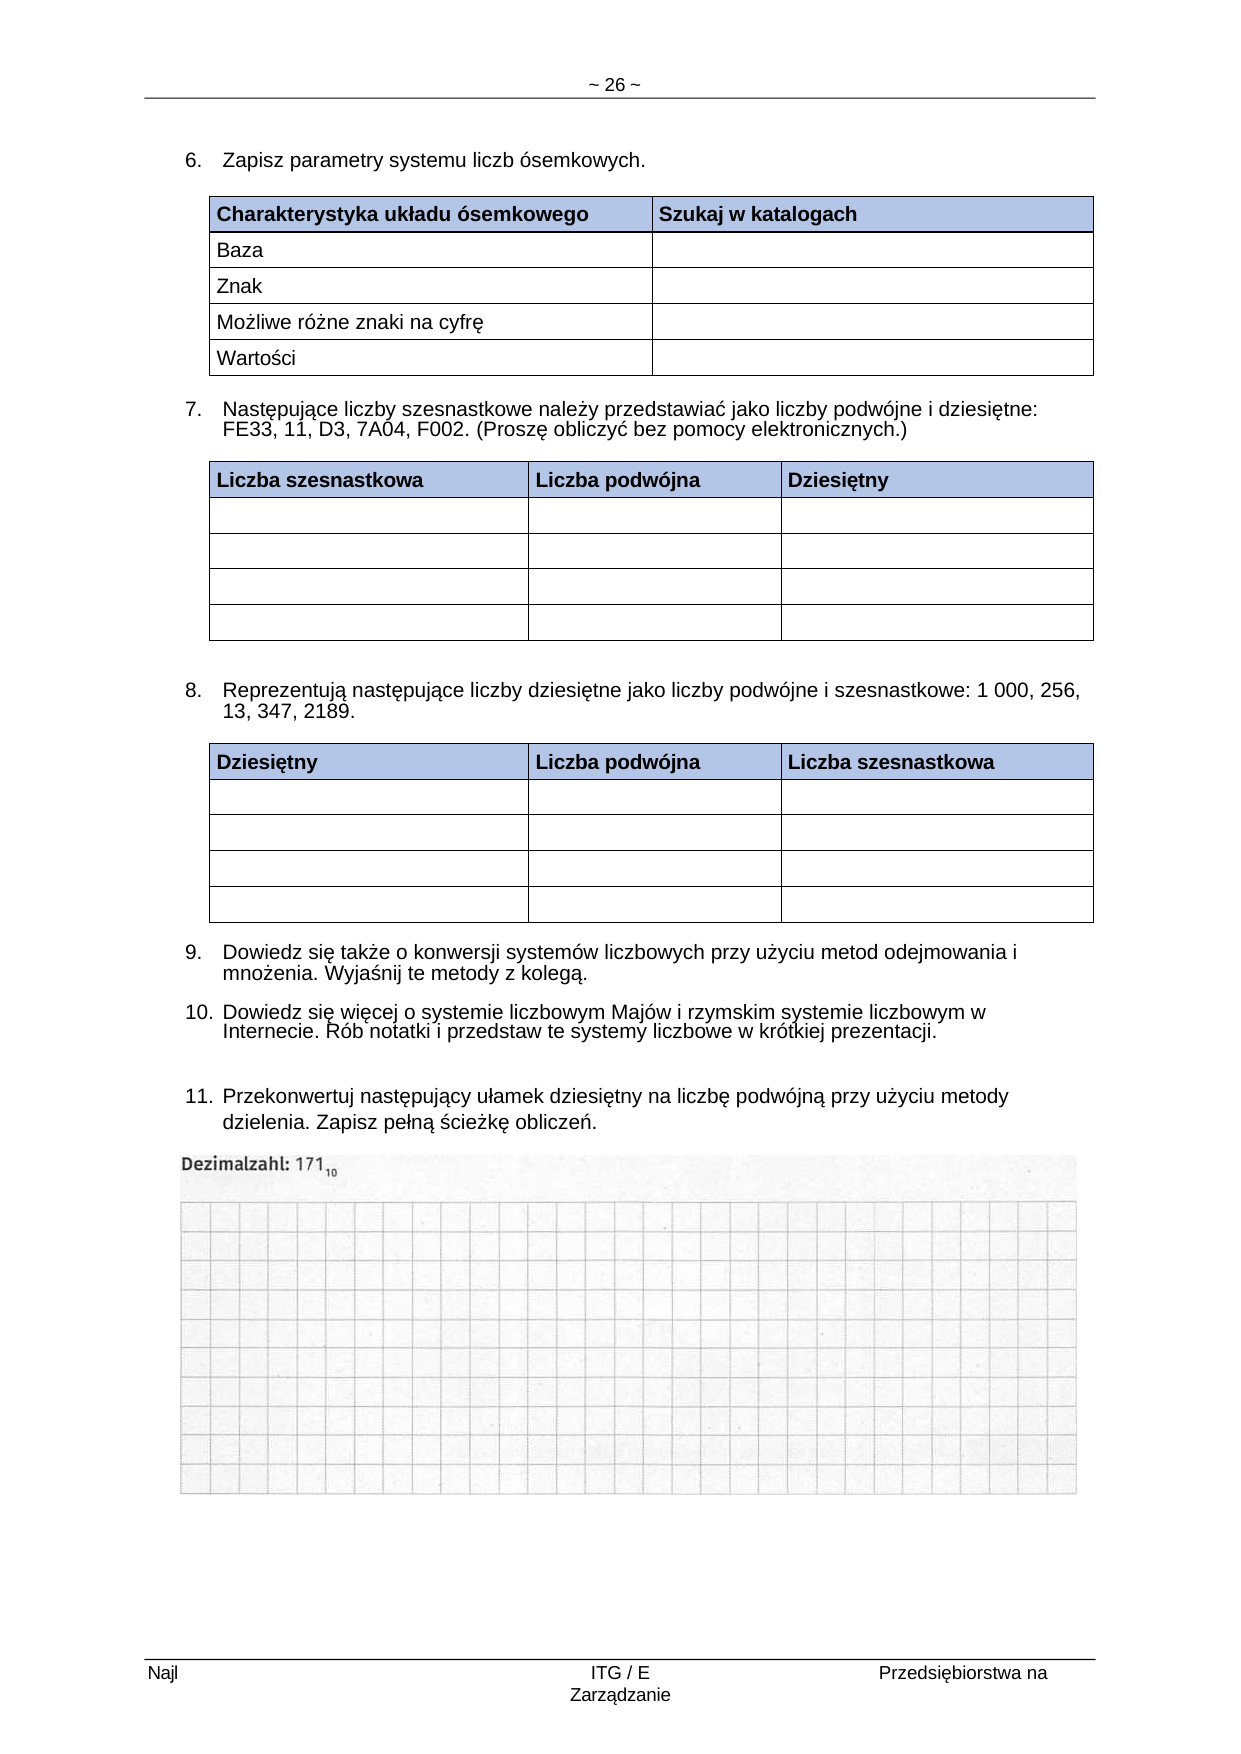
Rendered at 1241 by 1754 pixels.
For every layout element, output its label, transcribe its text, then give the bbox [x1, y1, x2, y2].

picture [180, 1155, 1077, 1495]
table_header Liczba szesnastkowa [210, 462, 528, 497]
table_cell [653, 304, 1093, 339]
table_cell Wartości [210, 340, 652, 374]
table_header Liczba podwójna [529, 744, 781, 779]
list Dowiedz się także o konwersji systemów liczbowych przy użyciu metod odejmowania i mnożenia. Wyjaśnij te metody z kolegą. [185, 943, 1022, 984]
table_cell [529, 605, 781, 640]
table_header Szukaj w katalogach [653, 197, 1093, 231]
table_cell [210, 780, 528, 814]
table_cell [653, 268, 1093, 303]
list Zapisz parametry systemu liczb ósemkowych. [185, 147, 1138, 171]
table_cell [782, 887, 1093, 922]
table_header Charakterystyka układu ósemkowego [210, 197, 652, 231]
table_cell [529, 534, 781, 568]
list Dowiedz się więcej o systemie liczbowym Majów i rzymskim systemie liczbowym w Internecie. Rób notatki i przedstaw te systemy liczbowe w krótkiej prezentacji. [185, 1004, 1045, 1043]
table_cell [529, 815, 781, 850]
table_cell [653, 233, 1093, 267]
table_cell [210, 569, 528, 604]
table_cell [210, 534, 528, 568]
table_header Liczba podwójna [529, 462, 781, 497]
table_cell [782, 780, 1093, 814]
table_cell [210, 815, 528, 850]
table_cell Znak [210, 268, 652, 303]
table_cell [782, 498, 1093, 532]
list Przekonwertuj następujący ułamek dziesiętny na liczbę podwójną przy użyciu metody dzielenia. Zapisz pełną ścieżkę obliczeń. [185, 1084, 1020, 1134]
table_cell [210, 605, 528, 640]
table_cell [529, 569, 781, 604]
table_cell [529, 780, 781, 814]
table_cell [210, 887, 528, 922]
list Następujące liczby szesnastkowe należy przedstawiać jako liczby podwójne i dziesiętne: FE33, 11, D3, 7A04, F002. (Proszę obliczyć bez pomocy elektronicznych.) [185, 400, 1080, 440]
table_cell Możliwe różne znaki na cyfrę [210, 304, 652, 339]
table_cell [529, 851, 781, 886]
table_cell [782, 605, 1093, 640]
table_cell [529, 887, 781, 922]
table_cell [782, 534, 1093, 568]
list Reprezentują następujące liczby dziesiętne jako liczby podwójne i szesnastkowe: 1 000, 256, 13, 347, 2189. [185, 681, 1091, 722]
table_cell [782, 815, 1093, 850]
table_cell [210, 498, 528, 532]
table_cell [653, 340, 1093, 374]
table_cell [210, 851, 528, 886]
table_cell Baza [210, 233, 652, 267]
table_header Dziesiętny [782, 462, 1093, 497]
table_header Liczba szesnastkowa [782, 744, 1093, 779]
table_header Dziesiętny [210, 744, 528, 779]
table_cell [529, 498, 781, 532]
table_cell [782, 569, 1093, 604]
table_cell [782, 851, 1093, 886]
